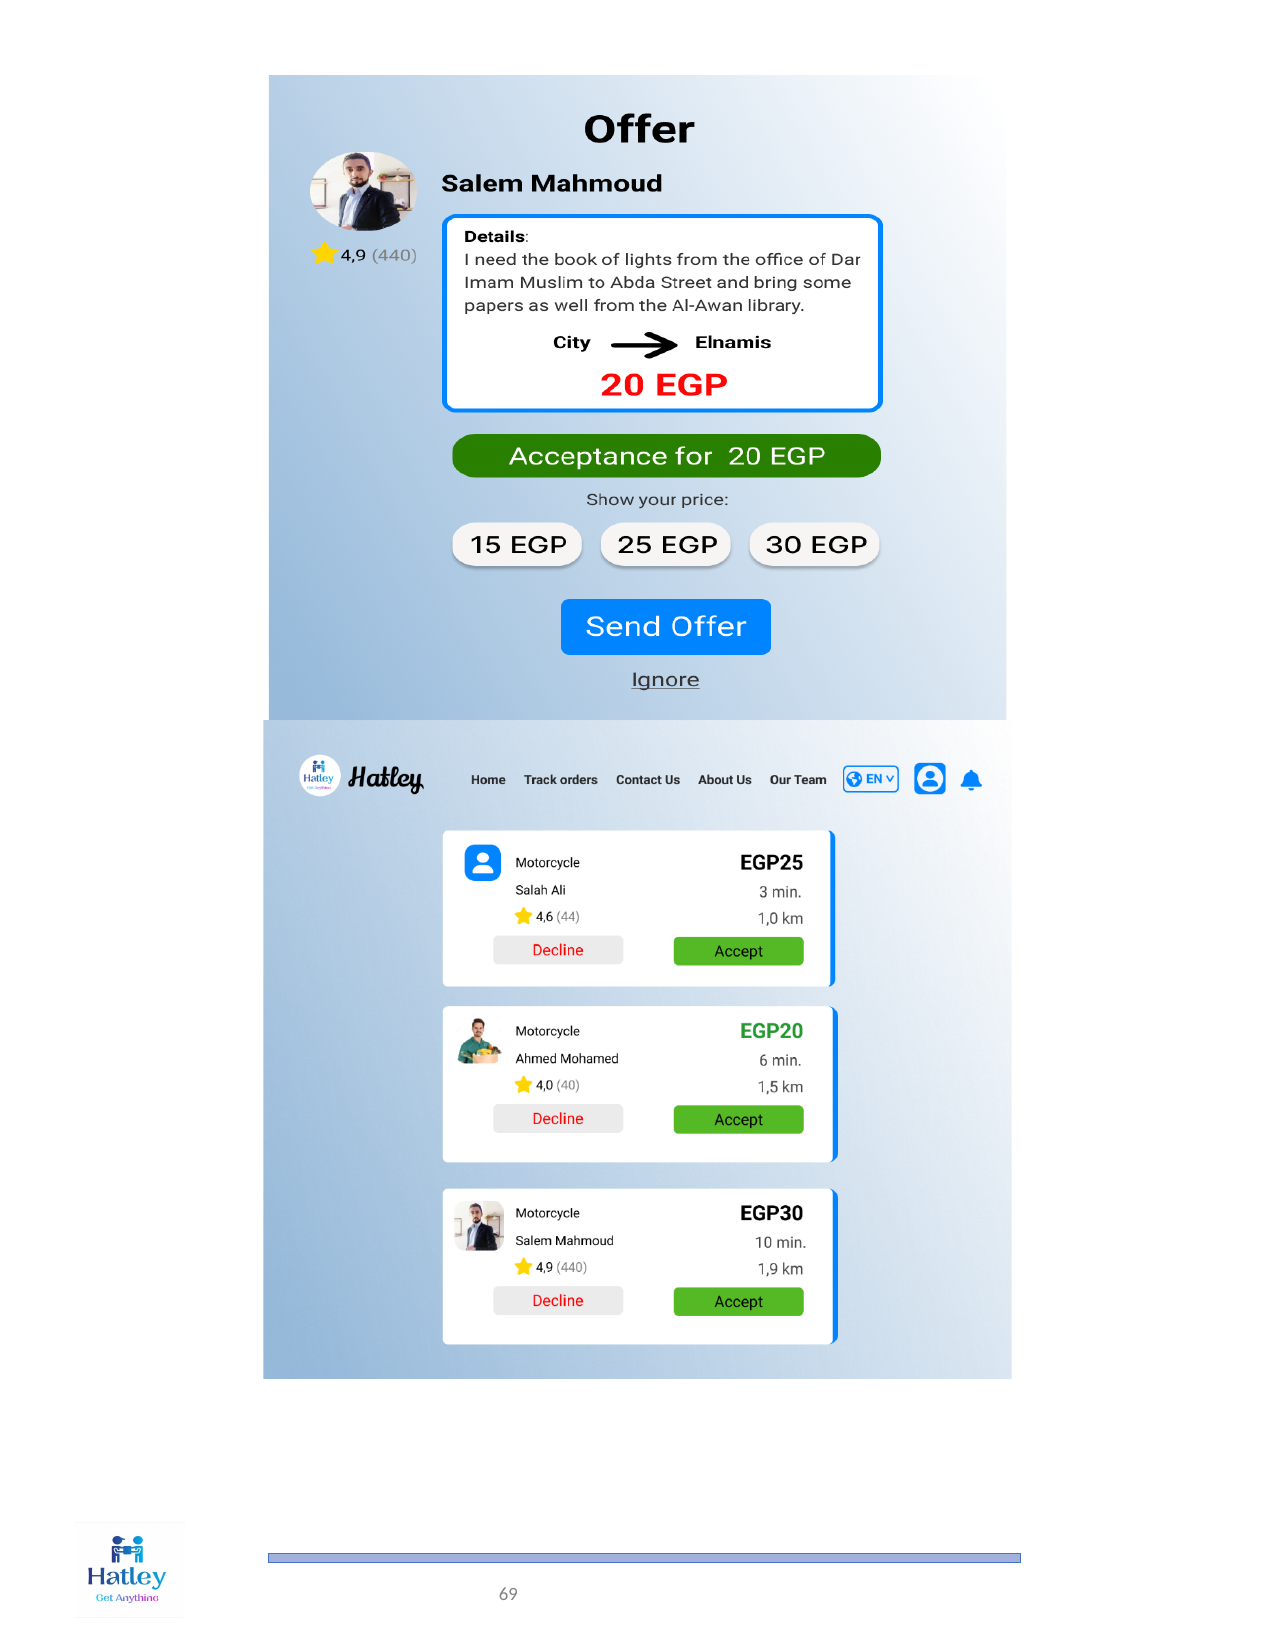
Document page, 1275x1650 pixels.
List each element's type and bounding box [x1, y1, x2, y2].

picture [75, 1522, 185, 1618]
picture [263, 75, 1012, 1379]
